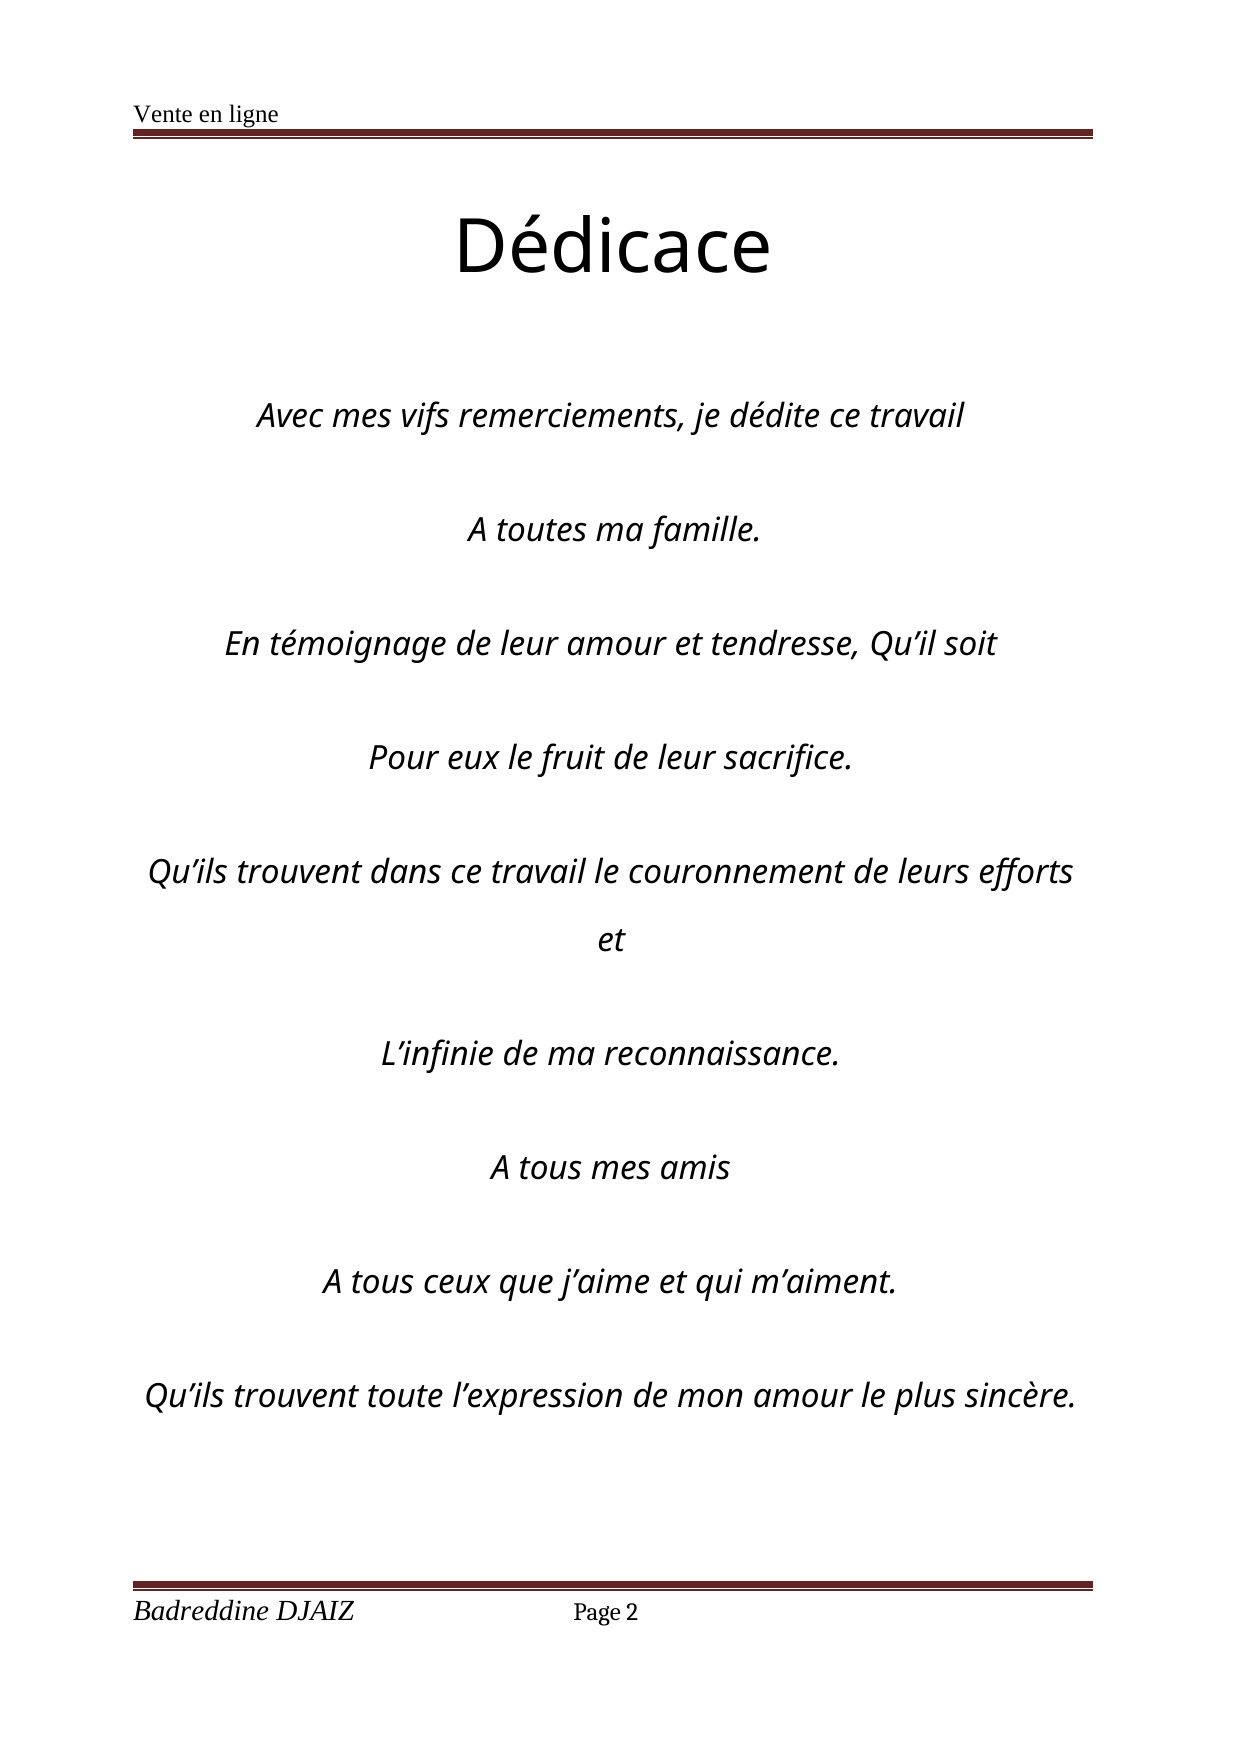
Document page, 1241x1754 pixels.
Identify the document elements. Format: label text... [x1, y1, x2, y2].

text L’infinie de ma reconnaissance. [133, 1030, 1093, 1075]
text Avec mes vifs remerciements, je dédite ce travail [133, 392, 1093, 437]
text Pour eux le fruit de leur sacrifice. [133, 734, 1093, 779]
text Qu’ils trouvent dans ce travail le couronnement de leurs efforts et [133, 848, 1093, 961]
text Dédicace [133, 193, 1093, 295]
text Qu’ils trouvent toute l’expression de mon amour le plus sincère. [133, 1372, 1093, 1417]
text A tous mes amis [133, 1144, 1093, 1189]
text En témoignage de leur amour et tendresse, Qu’il soit [133, 620, 1093, 665]
text A tous ceux que j’aime et qui m’aiment. [133, 1258, 1093, 1303]
text A toutes ma famille. [133, 506, 1093, 551]
